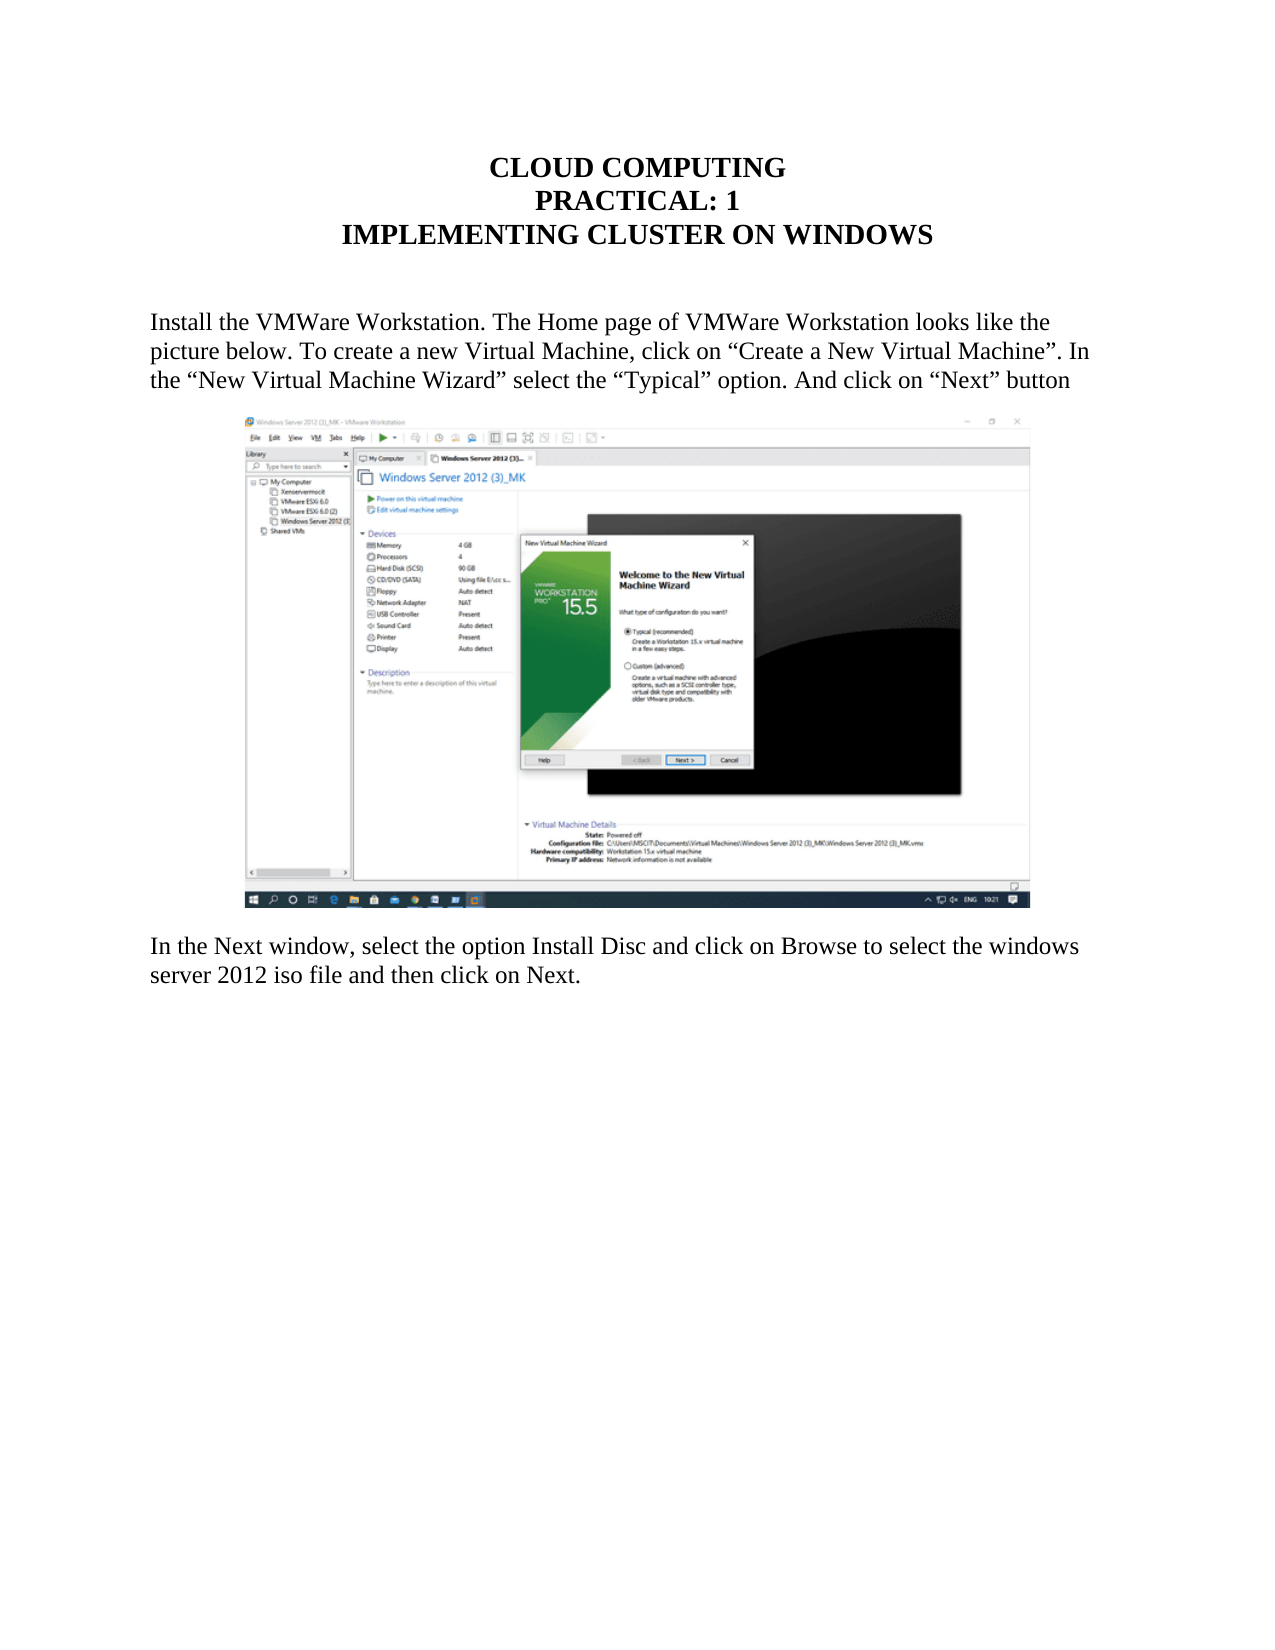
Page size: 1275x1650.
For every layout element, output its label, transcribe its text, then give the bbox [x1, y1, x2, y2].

text CLOUD COMPUTING [150, 150, 1125, 183]
text Install the VMWare Workstation. The Home page of VMWare Workstation looks like the picture below. To create a new Virtual Machine, click on “Create a New Virtual Machine”. In the “New Virtual Machine Wizard” select the “Typical” option. And click on “Next” button [150, 307, 1125, 394]
text In the Next window, select the option Install Disc and click on Browse to select the windows server 2012 iso file and then click on Next. [150, 931, 1125, 989]
text PRACTICAL: 1 [150, 183, 1125, 217]
text IMPLEMENTING CLUSTER ON WINDOWS [150, 217, 1125, 251]
picture [244, 417, 1031, 908]
